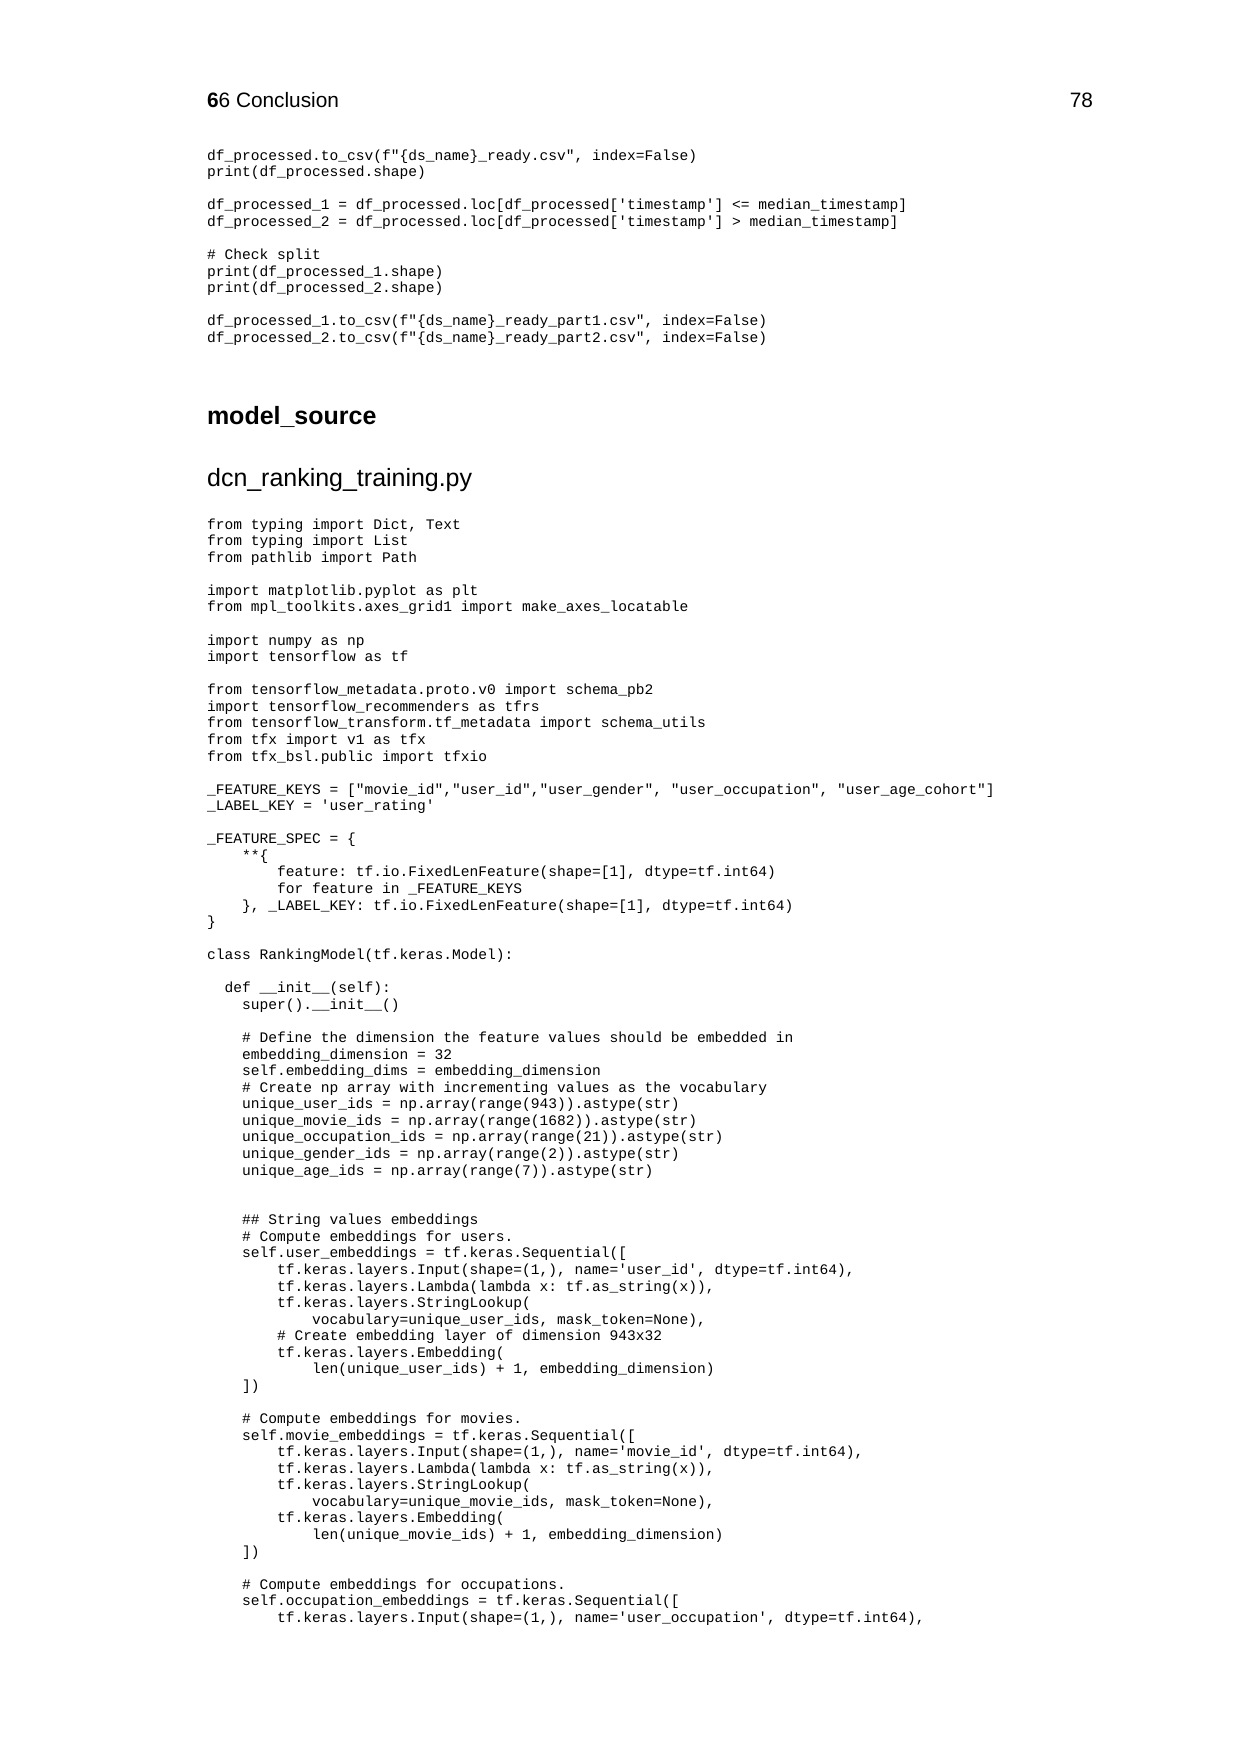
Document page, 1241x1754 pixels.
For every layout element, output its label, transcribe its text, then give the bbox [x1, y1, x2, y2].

subtitle model_source [207, 401, 1092, 429]
text tf.keras.layers.Input(shape=(1,), name='user_id', dtype=tf.int64), [207, 1262, 1092, 1279]
text # Compute embeddings for users. [207, 1229, 1092, 1246]
text from mpl_toolkits.axes_grid1 import make_axes_locatable [207, 600, 1092, 616]
text # Create embedding layer of dimension 943x32 [207, 1328, 1092, 1345]
text class RankingModel(tf.keras.Model): [207, 947, 1092, 964]
text _LABEL_KEY = 'user_rating' [207, 798, 1092, 815]
text self.occupation_embeddings = tf.keras.Sequential([ [207, 1593, 1092, 1610]
text **{ [207, 848, 1092, 865]
text df_processed_2 = df_processed.loc[df_processed['timestamp'] > median_timestamp] [207, 214, 1092, 231]
text # Create np array with incrementing values as the vocabulary [207, 1080, 1092, 1097]
text unique_movie_ids = np.array(range(1682)).astype(str) [207, 1113, 1092, 1130]
text import matplotlib.pyplot as plt [207, 583, 1092, 600]
text tf.keras.layers.Lambda(lambda x: tf.as_string(x)), [207, 1279, 1092, 1295]
text for feature in _FEATURE_KEYS [207, 881, 1092, 898]
text len(unique_user_ids) + 1, embedding_dimension) [207, 1362, 1092, 1378]
text }, _LABEL_KEY: tf.io.FixedLenFeature(shape=[1], dtype=tf.int64) [207, 898, 1092, 914]
text vocabulary=unique_user_ids, mask_token=None), [207, 1312, 1092, 1328]
text from tensorflow_transform.tf_metadata import schema_utils [207, 716, 1092, 732]
text unique_occupation_ids = np.array(range(21)).astype(str) [207, 1130, 1092, 1146]
text print(df_processed_2.shape) [207, 280, 1092, 297]
text self.movie_embeddings = tf.keras.Sequential([ [207, 1428, 1092, 1444]
text tf.keras.layers.Input(shape=(1,), name='movie_id', dtype=tf.int64), [207, 1444, 1092, 1461]
text tf.keras.layers.StringLookup( [207, 1295, 1092, 1312]
text unique_gender_ids = np.array(range(2)).astype(str) [207, 1146, 1092, 1163]
text df_processed.to_csv(f"{ds_name}_ready.csv", index=False) [207, 148, 1092, 164]
text from tensorflow_metadata.proto.v0 import schema_pb2 [207, 682, 1092, 699]
text import tensorflow as tf [207, 649, 1092, 666]
text ]) [207, 1378, 1092, 1395]
text feature: tf.io.FixedLenFeature(shape=[1], dtype=tf.int64) [207, 865, 1092, 881]
text def __init__(self): [207, 981, 1092, 997]
text df_processed_1 = df_processed.loc[df_processed['timestamp'] <= median_timestamp] [207, 198, 1092, 214]
text tf.keras.layers.StringLookup( [207, 1477, 1092, 1494]
text tf.keras.layers.Lambda(lambda x: tf.as_string(x)), [207, 1461, 1092, 1477]
text # Compute embeddings for movies. [207, 1411, 1092, 1428]
text embedding_dimension = 32 [207, 1047, 1092, 1063]
text from tfx_bsl.public import tfxio [207, 749, 1092, 765]
text from typing import Dict, Text [207, 517, 1092, 533]
subtitle dcn_ranking_training.py [207, 463, 1092, 492]
text unique_age_ids = np.array(range(7)).astype(str) [207, 1163, 1092, 1179]
text _FEATURE_SPEC = { [207, 832, 1092, 848]
text # Define the dimension the feature values should be embedded in [207, 1030, 1092, 1047]
text len(unique_movie_ids) + 1, embedding_dimension) [207, 1527, 1092, 1544]
text df_processed_1.to_csv(f"{ds_name}_ready_part1.csv", index=False) [207, 313, 1092, 330]
text from typing import List [207, 533, 1092, 550]
text from pathlib import Path [207, 550, 1092, 567]
text ## String values embeddings [207, 1212, 1092, 1229]
text self.user_embeddings = tf.keras.Sequential([ [207, 1246, 1092, 1262]
text super().__init__() [207, 997, 1092, 1014]
text # Compute embeddings for occupations. [207, 1577, 1092, 1593]
text tf.keras.layers.Embedding( [207, 1345, 1092, 1362]
text unique_user_ids = np.array(range(943)).astype(str) [207, 1097, 1092, 1113]
text from tfx import v1 as tfx [207, 732, 1092, 749]
text print(df_processed_1.shape) [207, 264, 1092, 280]
text import numpy as np [207, 633, 1092, 649]
text self.embedding_dims = embedding_dimension [207, 1063, 1092, 1080]
text print(df_processed.shape) [207, 164, 1092, 181]
text } [207, 914, 1092, 931]
text df_processed_2.to_csv(f"{ds_name}_ready_part2.csv", index=False) [207, 330, 1092, 347]
text tf.keras.layers.Input(shape=(1,), name='user_occupation', dtype=tf.int64), [207, 1610, 1092, 1627]
text ]) [207, 1544, 1092, 1560]
text import tensorflow_recommenders as tfrs [207, 699, 1092, 716]
text # Check split [207, 247, 1092, 264]
text tf.keras.layers.Embedding( [207, 1511, 1092, 1527]
text _FEATURE_KEYS = ["movie_id","user_id","user_gender", "user_occupation", "user_age_cohort"] [207, 782, 1092, 798]
text vocabulary=unique_movie_ids, mask_token=None), [207, 1494, 1092, 1511]
